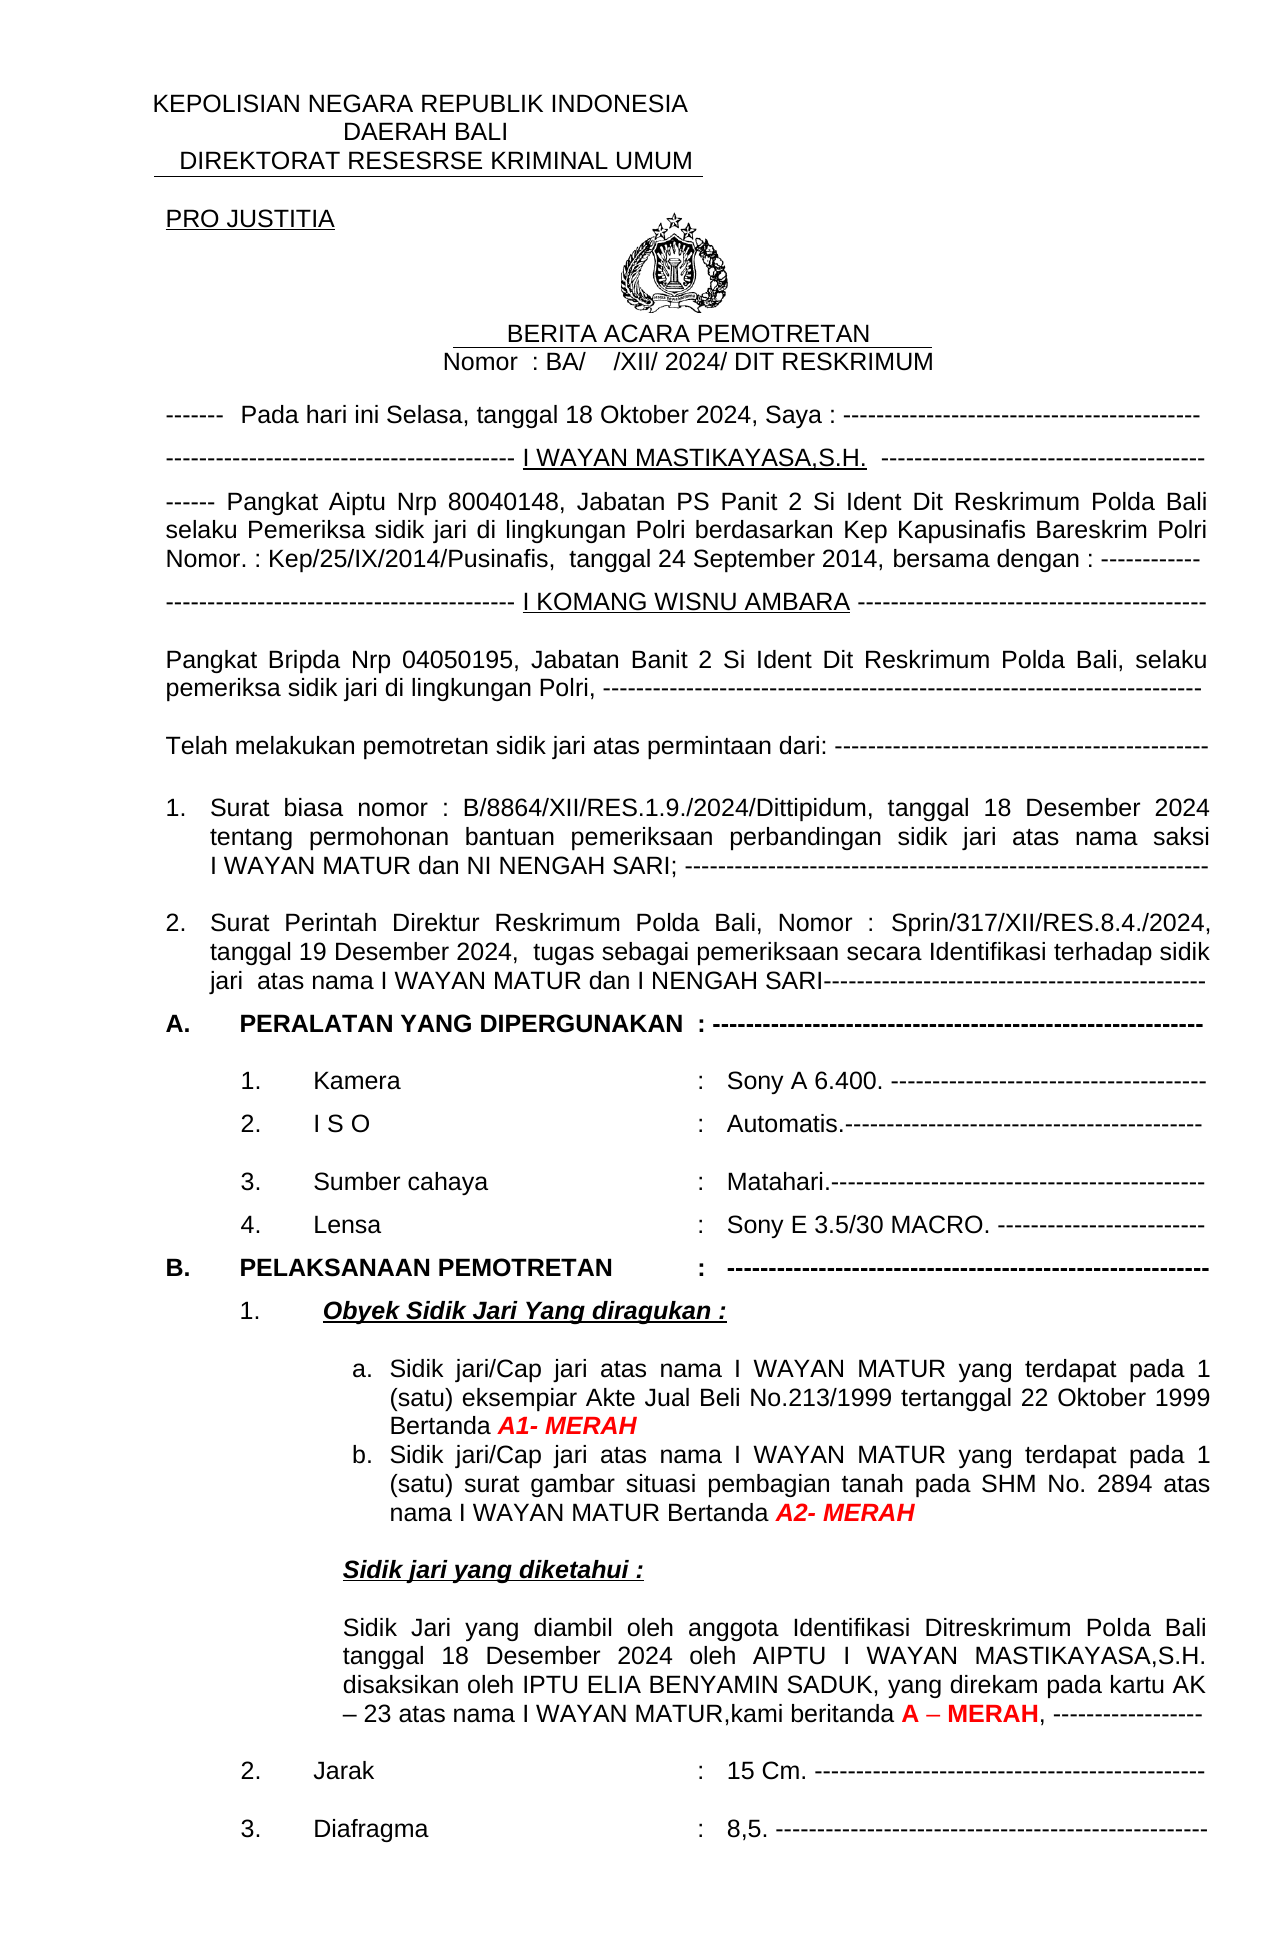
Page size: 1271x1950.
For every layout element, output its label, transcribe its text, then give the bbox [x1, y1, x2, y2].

text Nomor : BA/ /XII/ 2024/ DIT RESKRIMUM [165, 347, 1212, 376]
list Surat Perintah Direktur Reskrimum Polda Bali, Nomor : Sprin/317/XII/RES.8.4./2024, tanggal 19 Desember 2024, tugas sebagai pemeriksaan secara Identifikasi terhadap sidik jari atas nama I WAYAN MATUR dan I NENGAH SARI---------------------------------------------- [165, 908, 1212, 994]
text 3. Diafragma : 8,5. ---------------------------------------------------- [240, 1814, 1210, 1842]
text ------- Pada hari ini Selasa, tanggal 18 Oktober 2024, Saya : ------------------------------------------- [165, 400, 1212, 429]
text PRO JUSTITIA [165, 204, 1212, 232]
text KEPOLISIAN NEGARA REPUBLIK INDONESIA [106, 89, 734, 117]
text 2. Jarak : 15 Cm. ----------------------------------------------- [240, 1756, 1210, 1785]
text 3. Sumber cahaya : Matahari.--------------------------------------------- [240, 1167, 1212, 1196]
text Telah melakukan pemotretan sidik jari atas permintaan dari: --------------------------------------------- [165, 731, 1212, 759]
text 1. Obyek Sidik Jari Yang diragukan : [239, 1296, 1207, 1325]
text ------ Pangkat Aiptu Nrp 80040148, Jabatan PS Panit 2 Si Ident Dit Reskrimum Polda Bali selaku Pemeriksa sidik jari di lingkungan Polri berdasarkan Kep Kapusinafis Bareskrim Polri Nomor. : Kep/25/IX/2014/Pusinafis, tanggal 24 September 2014, bersama dengan : ------------ [165, 486, 1209, 573]
list Sidik jari/Cap jari atas nama I WAYAN MATUR yang terdapat pada 1 (satu) eksempiar Akte Jual Beli No.213/1999 tertanggal 22 Oktober 1999 Bertanda A1- MERAH [352, 1354, 1212, 1440]
text A. PERALATAN YANG DIPERGUNAKAN : ----------------------------------------------------------- [165, 1009, 1212, 1037]
text Sidik jari yang diketahui : [165, 1555, 1210, 1584]
text 2. I S O : Automatis.------------------------------------------- [240, 1109, 1212, 1138]
picture [619, 211, 735, 312]
text DAERAH BALI [165, 117, 685, 146]
text ------------------------------------------ I WAYAN MASTIKAYASA,S.H. --------------------------------------- [165, 443, 1209, 472]
text ------------------------------------------ I KOMANG WISNU AMBARA ------------------------------------------ [165, 587, 1209, 616]
text Sidik Jari yang diambil oleh anggota Identifikasi Ditreskrimum Polda Bali tanggal 18 Desember 2024 oleh AIPTU I WAYAN MASTIKAYASA,S.H. disaksikan oleh IPTU ELIA BENYAMIN SADUK, yang direkam pada kartu AK – 23 atas nama I WAYAN MATUR,kami beritanda A – MERAH, ------------------ [343, 1612, 1207, 1727]
text BERITA ACARA PEMOTRETAN [165, 319, 1212, 347]
list Sidik jari/Cap jari atas nama I WAYAN MATUR yang terdapat pada 1 (satu) surat gambar situasi pembagian tanah pada SHM No. 2894 atas nama I WAYAN MATUR Bertanda A2- MERAH [352, 1440, 1212, 1526]
list Surat biasa nomor : B/8864/XII/RES.1.9./2024/Dittipidum, tanggal 18 Desember 2024 tentang permohonan bantuan pemeriksaan perbandingan sidik jari atas nama saksi I WAYAN MATUR dan NI NENGAH SARI; --------------------------------------------------------------- [165, 793, 1212, 879]
text 4. Lensa : Sony E 3.5/30 MACRO. ------------------------- [240, 1210, 1212, 1239]
text DIREKTORAT RESESRSE KRIMINAL UMUM [165, 146, 734, 175]
text B. PELAKSANAAN PEMOTRETAN : ---------------------------------------------------------- [165, 1253, 1212, 1282]
text Pangkat Bripda Nrp 04050195, Jabatan Banit 2 Si Ident Dit Reskrimum Polda Bali, selaku pemeriksa sidik jari di lingkungan Polri, ------------------------------------------------------------------------ [165, 644, 1209, 702]
text 1. Kamera : Sony A 6.400. -------------------------------------- [240, 1066, 1212, 1095]
